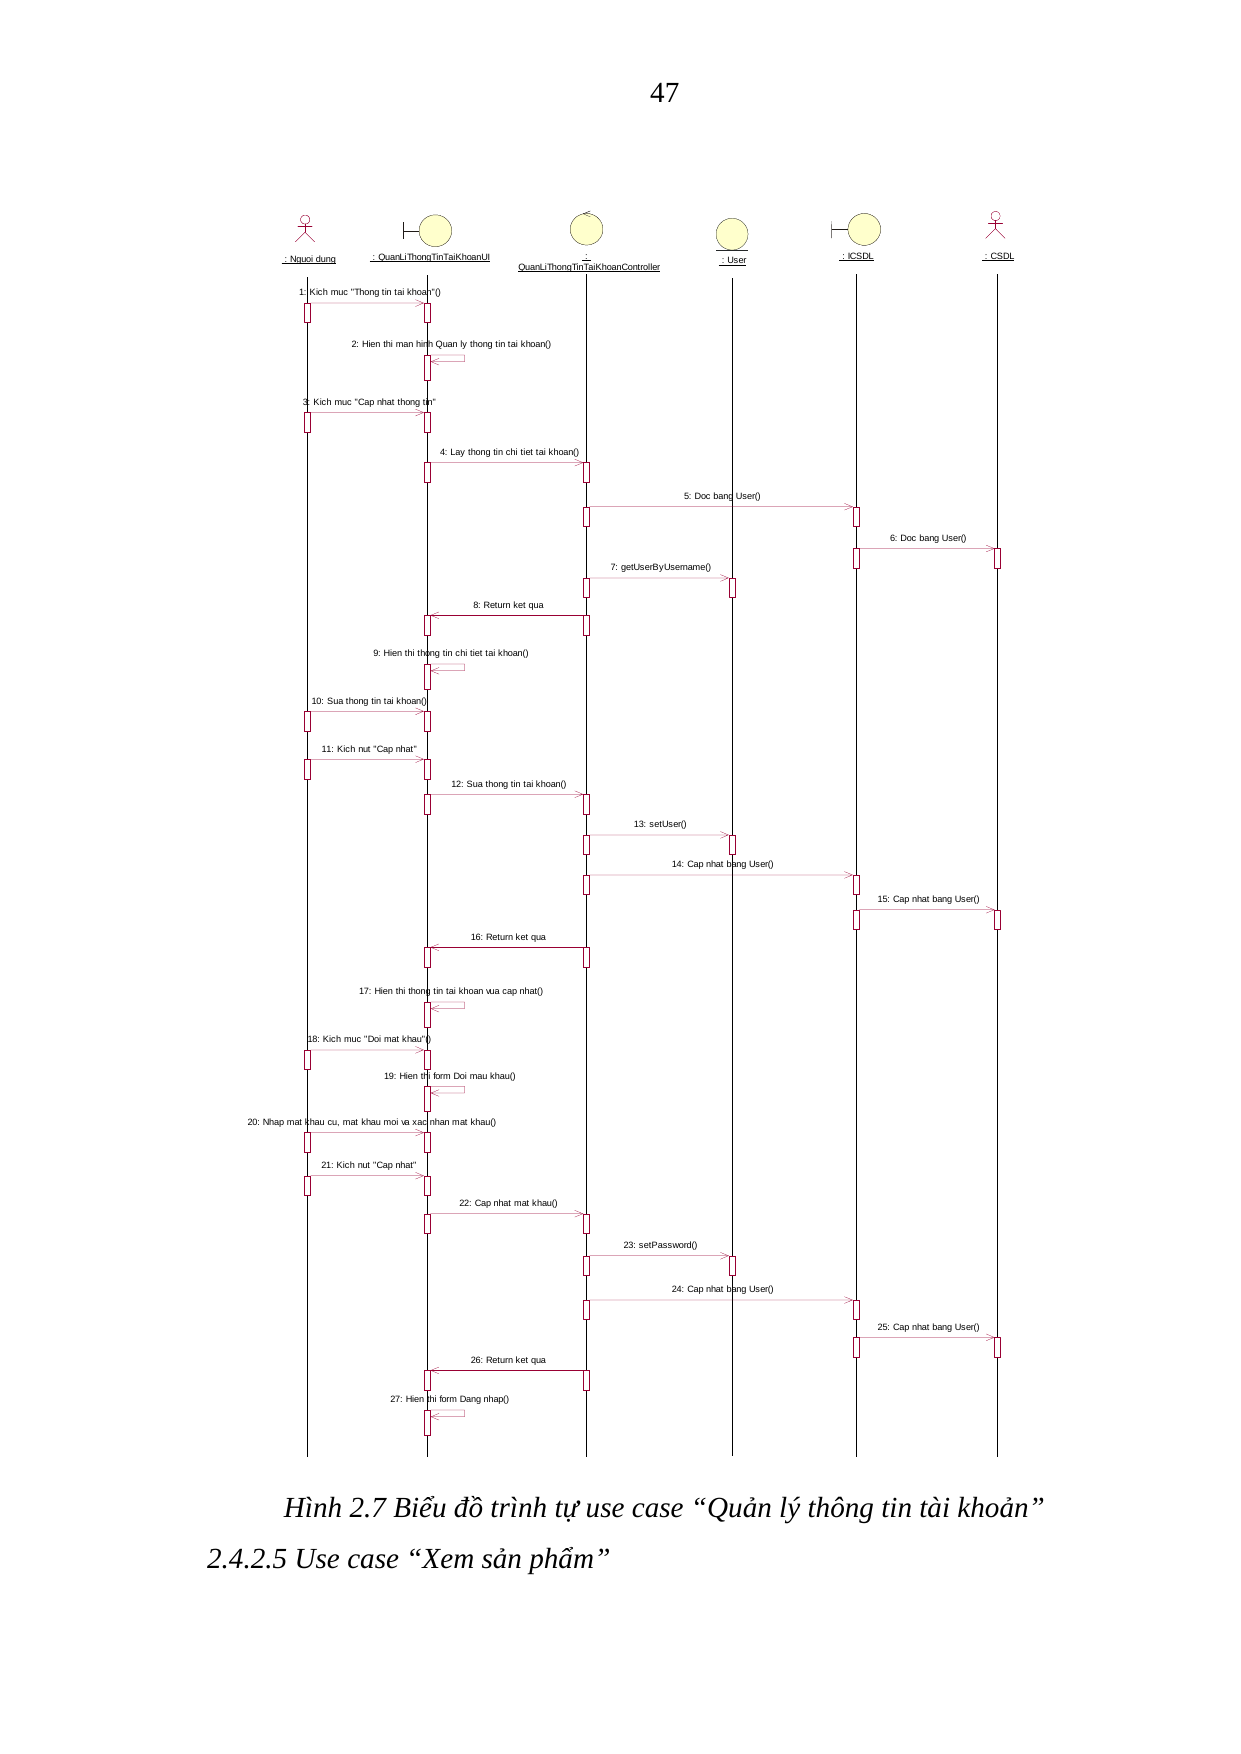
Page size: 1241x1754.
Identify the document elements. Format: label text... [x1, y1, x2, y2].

text Hình 2.7 Biểu đồ trình tự use case “Quản lý thông tin tài khoản” [207, 1491, 1122, 1524]
text 2.4.2.5 Use case “Xem sản phẩm” [207, 1541, 1122, 1574]
